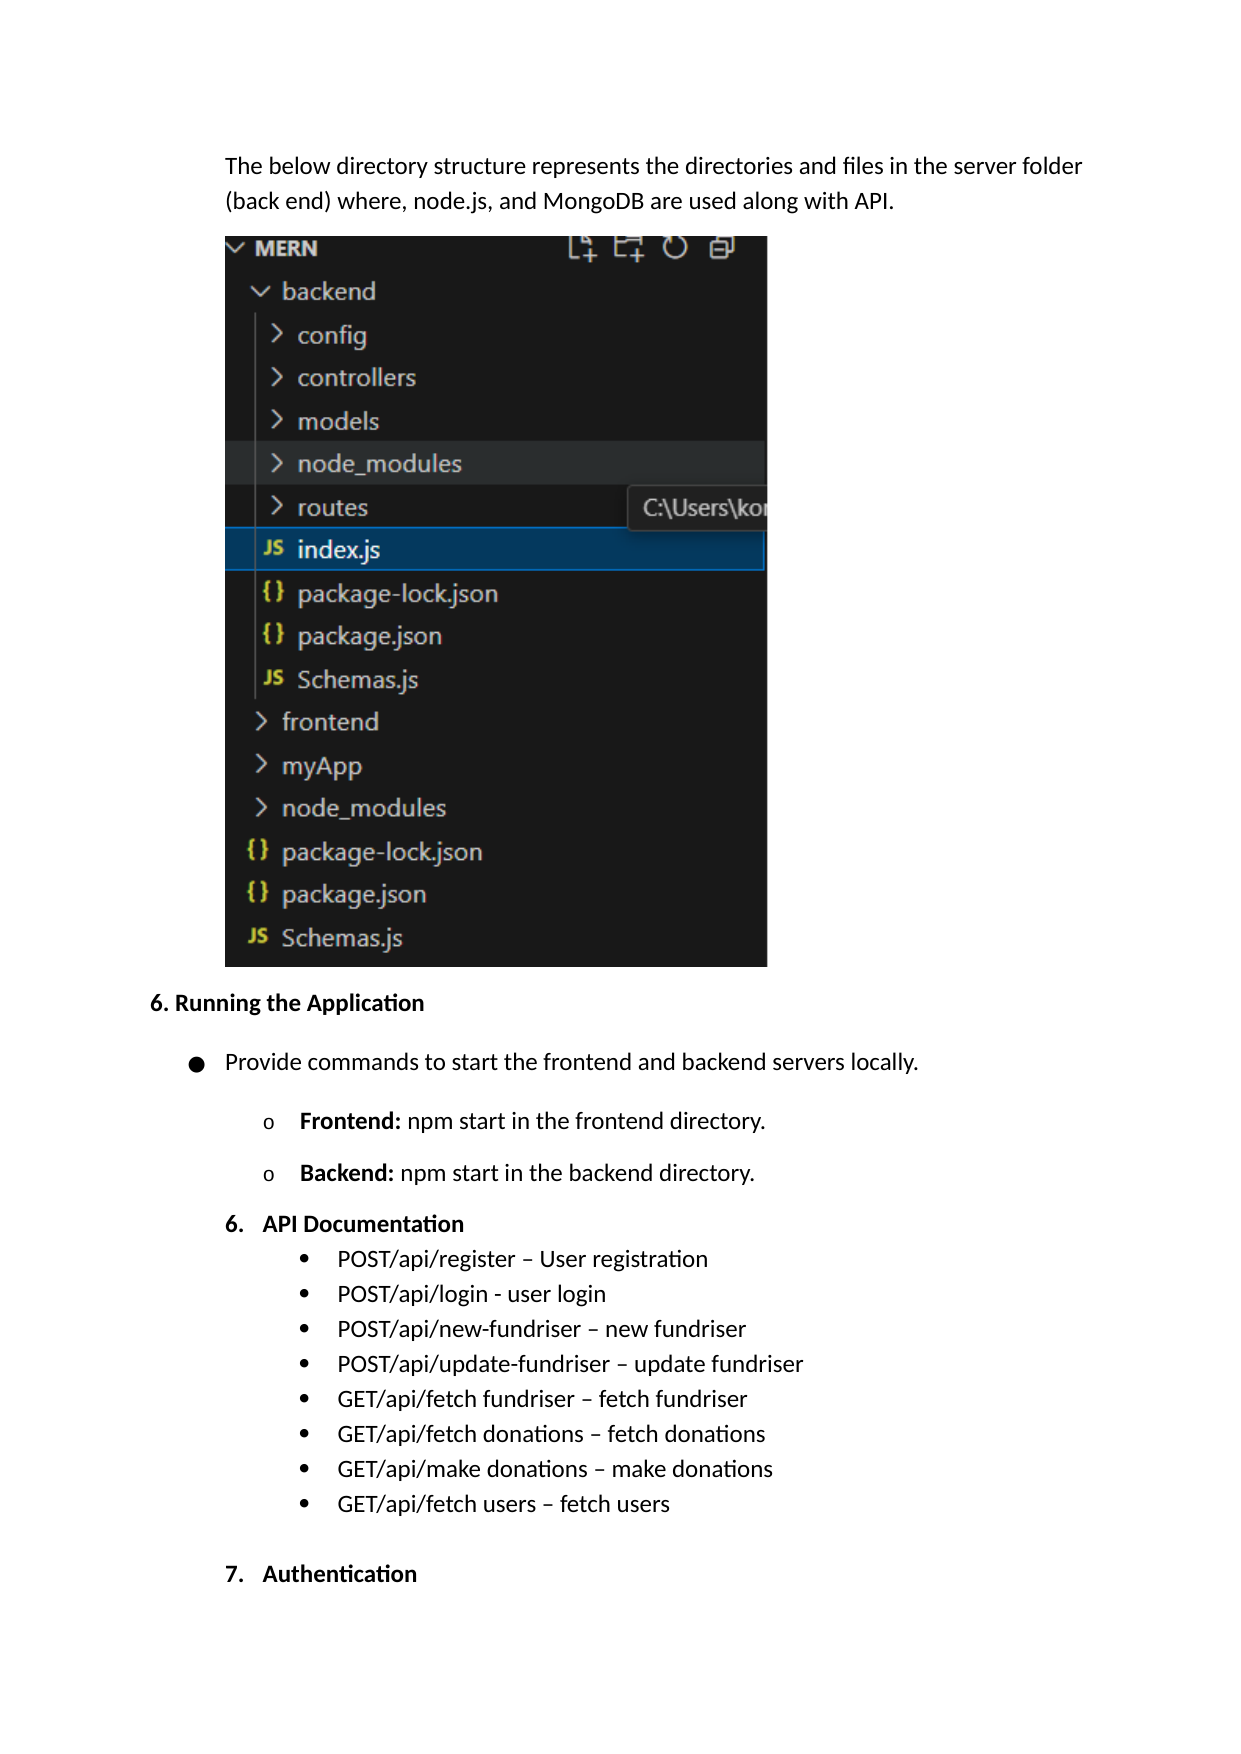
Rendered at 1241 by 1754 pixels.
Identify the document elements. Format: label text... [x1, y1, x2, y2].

list GET/api/fetch fundriser – fetch fundriser [300, 1383, 1090, 1414]
list API Documentation [225, 1208, 1090, 1239]
list POST/api/update-fundriser – update fundriser [300, 1348, 1090, 1379]
list POST/api/register – User registration [300, 1243, 1090, 1274]
list Backend: npm start in the backend directory. [262, 1157, 1090, 1187]
list GET/api/fetch users – fetch users [300, 1488, 1090, 1519]
list Frontend: npm start in the frontend directory. [262, 1105, 1090, 1136]
text 6. Running the Application [150, 988, 1090, 1018]
list Provide commands to start the frontend and backend servers locally. [187, 1039, 1090, 1082]
list POST/api/login - user login [300, 1278, 1090, 1309]
picture [225, 236, 768, 967]
list GET/api/fetch donations – fetch donations [300, 1418, 1090, 1449]
list POST/api/new-fundriser – new fundriser [300, 1313, 1090, 1344]
list Authentication [225, 1558, 1090, 1589]
list GET/api/make donations – make donations [300, 1453, 1090, 1484]
text The below directory structure represents the directories and files in the server folder (back end) where, node.js, and MongoDB are used along with API. [225, 150, 1090, 216]
